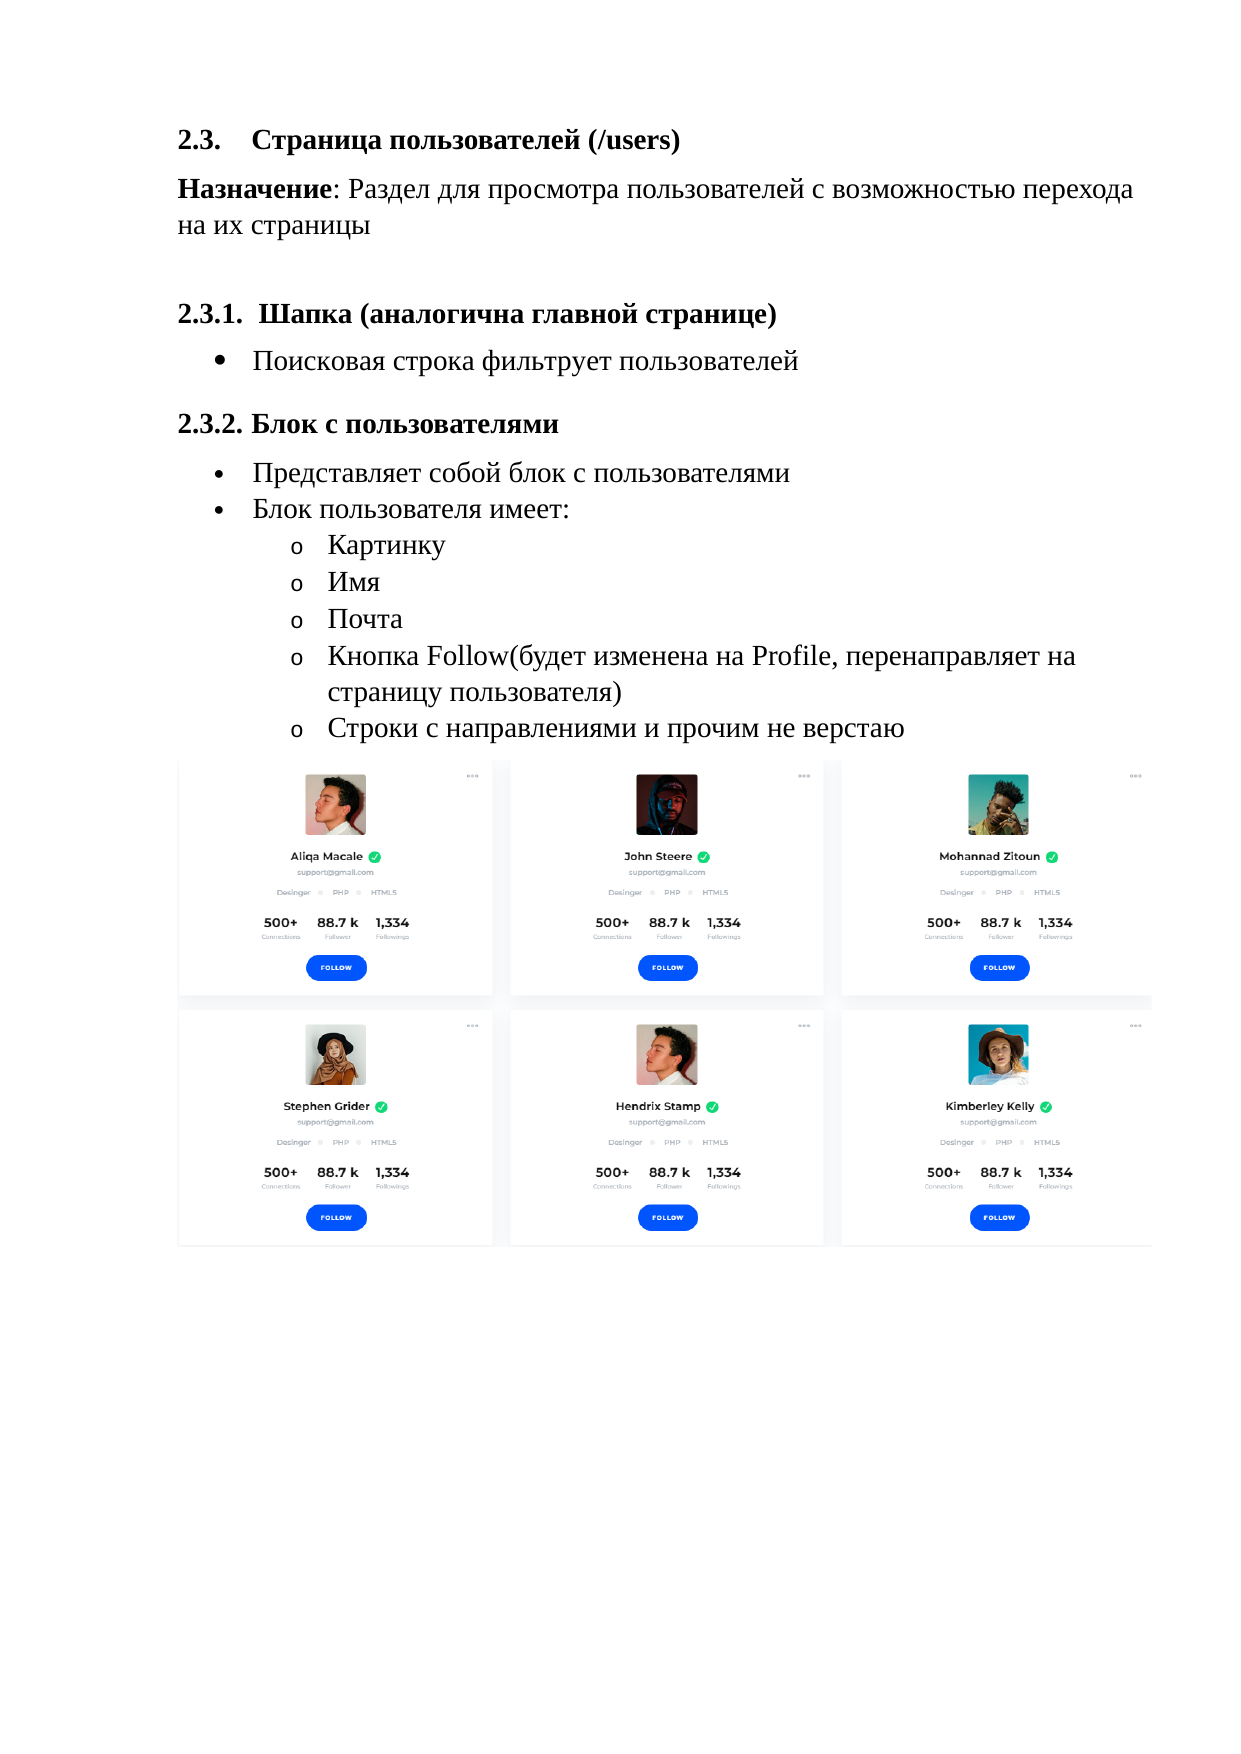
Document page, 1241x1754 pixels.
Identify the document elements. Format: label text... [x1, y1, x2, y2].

list Блок пользователя имеет: [215, 491, 1152, 524]
list Почта [290, 601, 1152, 635]
list Имя [290, 564, 1152, 598]
picture [177, 760, 1152, 1247]
list Представляет собой блок с пользователями [215, 455, 1152, 488]
subtitle Блок с пользователями [177, 406, 1152, 439]
list Кнопка Follow(будет изменена на Profile, перенаправляет на страницу пользователя) [290, 638, 1152, 708]
list Поисковая строка фильтрует пользователей [215, 332, 1152, 377]
subtitle Страница пользователей (/users) [177, 122, 1152, 156]
subtitle Шапка (аналогична главной странице) [177, 296, 1152, 329]
list Картинку [290, 527, 1152, 561]
list Строки с направлениями и прочим не верстаю [290, 711, 1152, 745]
text Назначение: Раздел для просмотра пользователей с возможностью перехода на их страницы [177, 171, 1152, 241]
